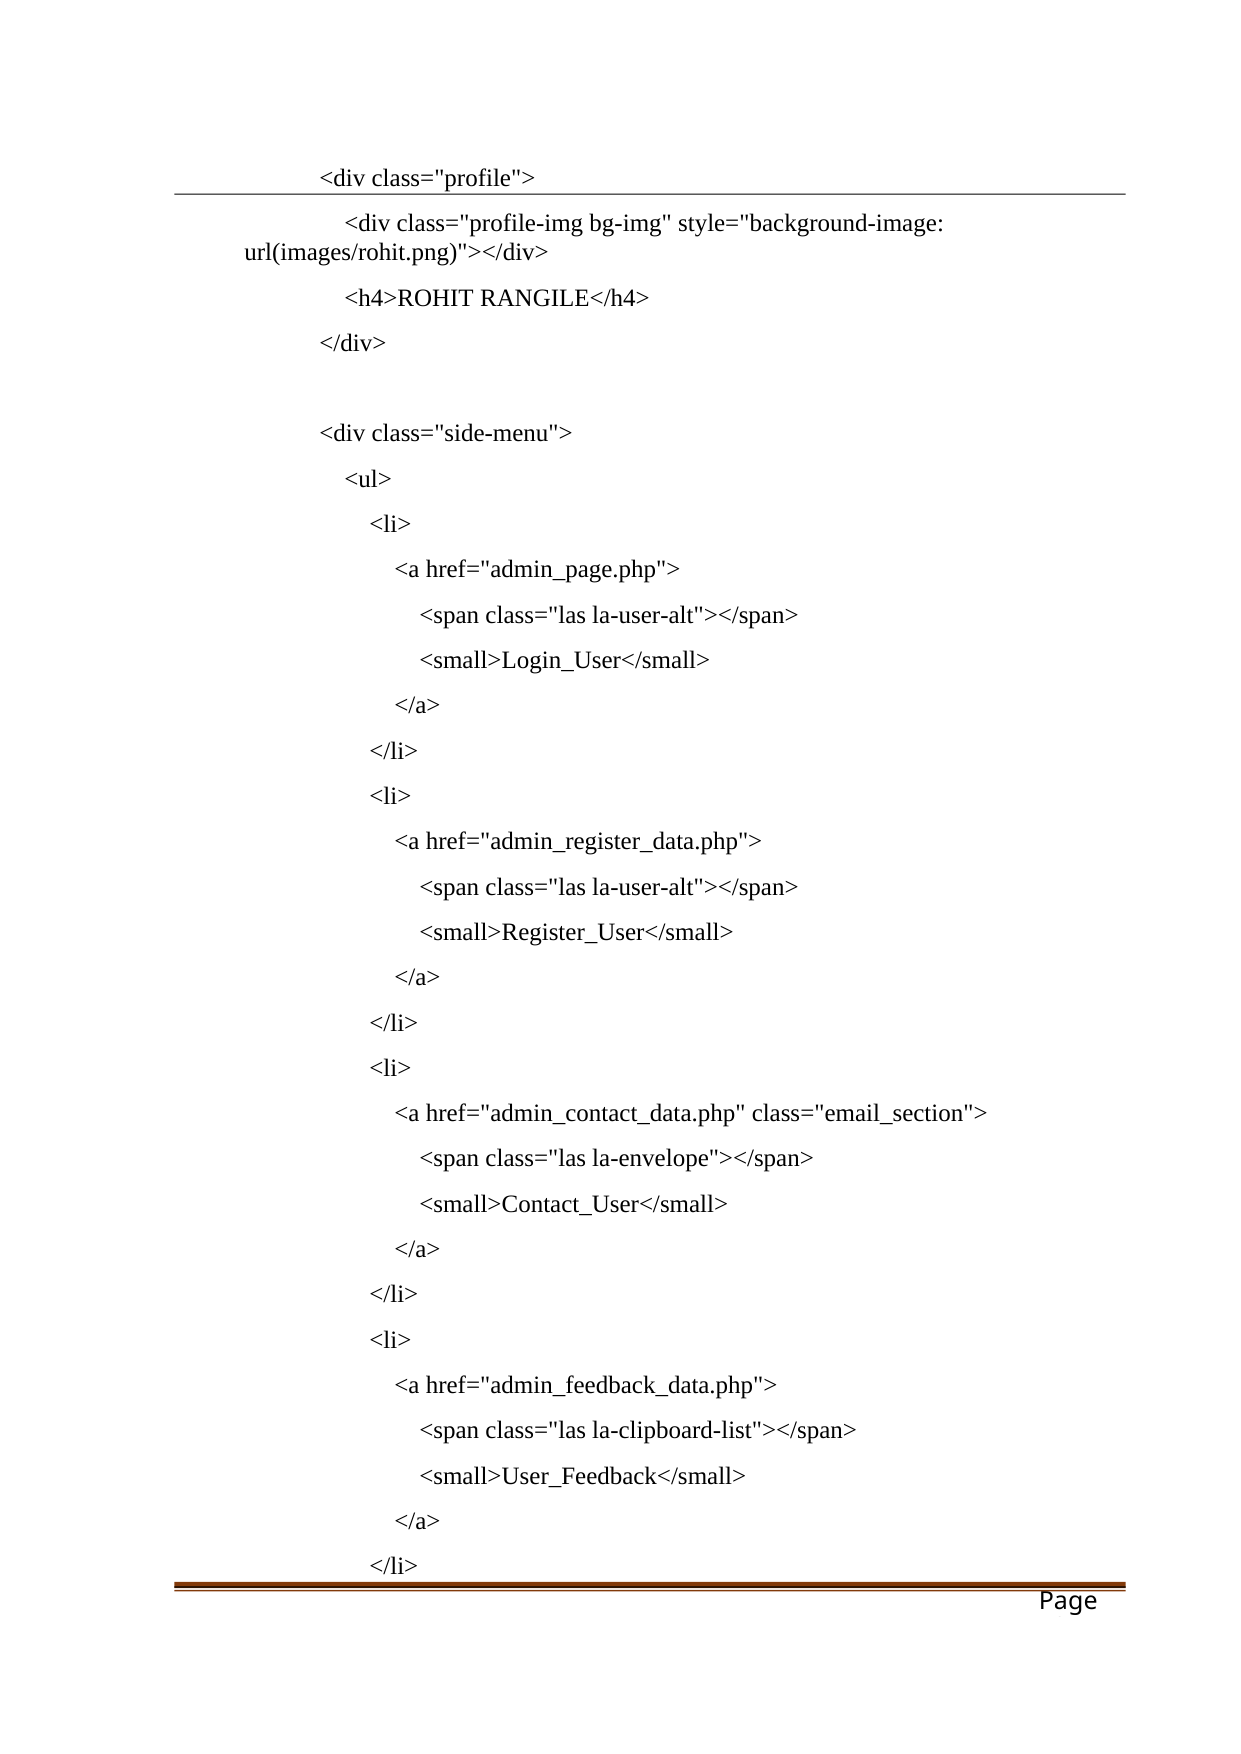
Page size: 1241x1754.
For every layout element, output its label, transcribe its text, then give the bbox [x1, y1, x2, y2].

text </li> [244, 1279, 1122, 1308]
text <span class="las la-envelope"></span> [244, 1143, 1122, 1172]
text </li> [244, 1008, 1122, 1036]
text <small>User_Feedback</small> [244, 1461, 1122, 1489]
text <li> [244, 1325, 1122, 1353]
text <ul> [244, 464, 1122, 493]
text </a> [244, 962, 1122, 991]
text <a href="admin_contact_data.php" class="email_section"> [244, 1098, 1122, 1127]
text <a href="admin_register_data.php"> [244, 826, 1122, 855]
text <div class="profile-img bg-img" style="background-image: url(images/rohit.png)"></div> [244, 208, 1122, 266]
text <span class="las la-clipboard-list"></span> [244, 1415, 1122, 1444]
text <span class="las la-user-alt"></span> [244, 872, 1122, 900]
text </a> [244, 1234, 1122, 1263]
text <div class="side-menu"> [244, 418, 1122, 447]
text <li> [244, 1053, 1122, 1082]
text </div> [244, 328, 1122, 357]
text <li> [244, 781, 1122, 810]
text <a href="admin_page.php"> [244, 554, 1122, 583]
text <div class="profile"> [244, 163, 1122, 192]
text <small>Contact_User</small> [244, 1189, 1122, 1218]
text </li> [244, 1551, 1122, 1580]
text <span class="las la-user-alt"></span> [244, 600, 1122, 628]
text <a href="admin_feedback_data.php"> [244, 1370, 1122, 1399]
text </a> [244, 1506, 1122, 1535]
text </li> [244, 736, 1122, 764]
text <li> [244, 509, 1122, 538]
text <h4>ROHIT RANGILE</h4> [244, 283, 1122, 311]
text <small>Register_User</small> [244, 917, 1122, 946]
text </a> [244, 690, 1122, 719]
text <small>Login_User</small> [244, 645, 1122, 674]
